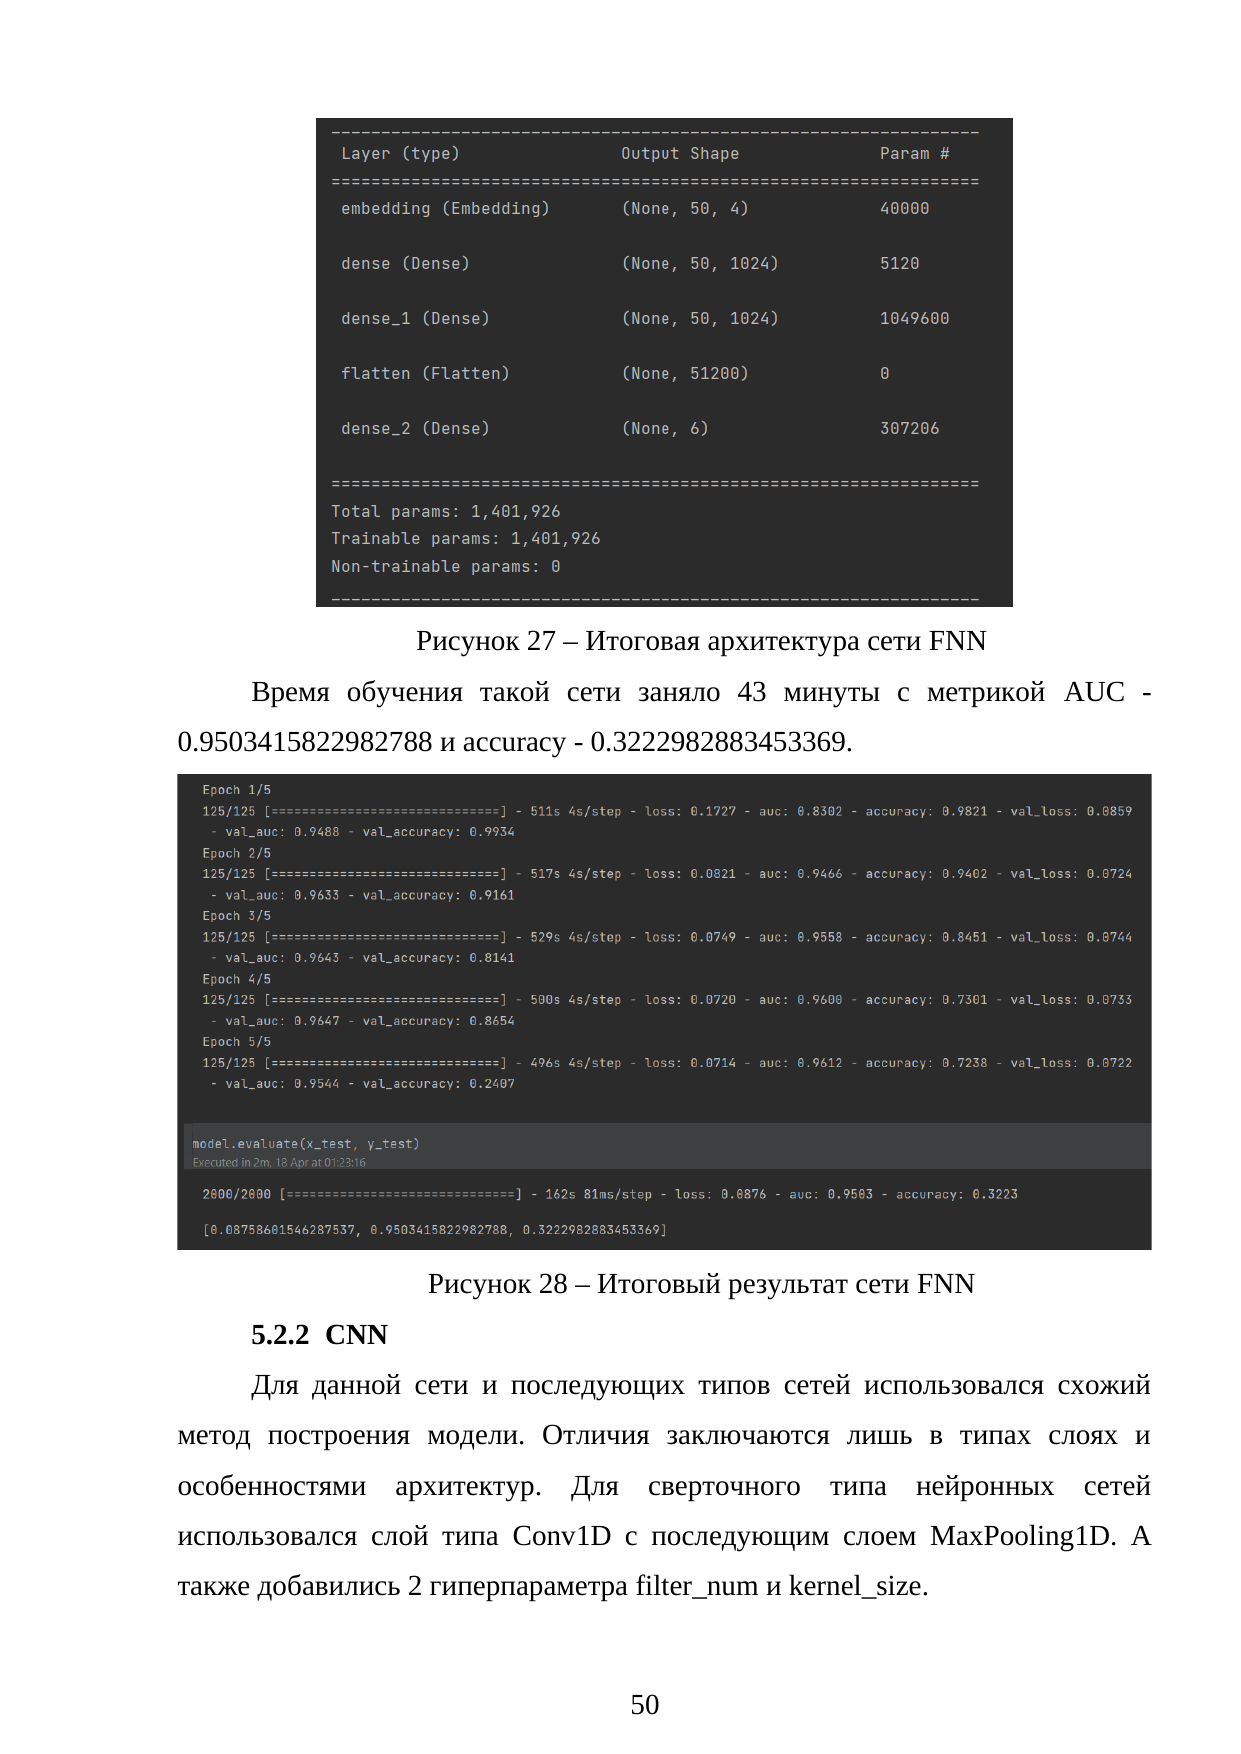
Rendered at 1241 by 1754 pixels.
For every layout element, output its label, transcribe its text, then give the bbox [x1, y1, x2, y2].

text Рисунок 27 – Итоговая архитектура сети FNN [177, 623, 1152, 657]
text Рисунок 28 – Итоговый результат сети FNN [177, 1267, 1152, 1300]
picture [316, 118, 1013, 607]
subtitle CNN [217, 1317, 1152, 1350]
text Время обучения такой сети заняло 43 минуты с метрикой AUC - 0.9503415822982788 и accuracy - 0.3222982883453369. [177, 674, 1152, 758]
picture [177, 774, 1152, 1250]
text Для данной сети и последующих типов сетей использовался схожий метод построения модели. Отличия заключаются лишь в типах слоях и особенностями архитектур. Для сверточного типа нейронных сетей использовался слой типа Conv1D с последующим слоем MaxPooling1D. А также добавились 2 гиперпараметра filter_num и kernel_size. [177, 1367, 1152, 1602]
